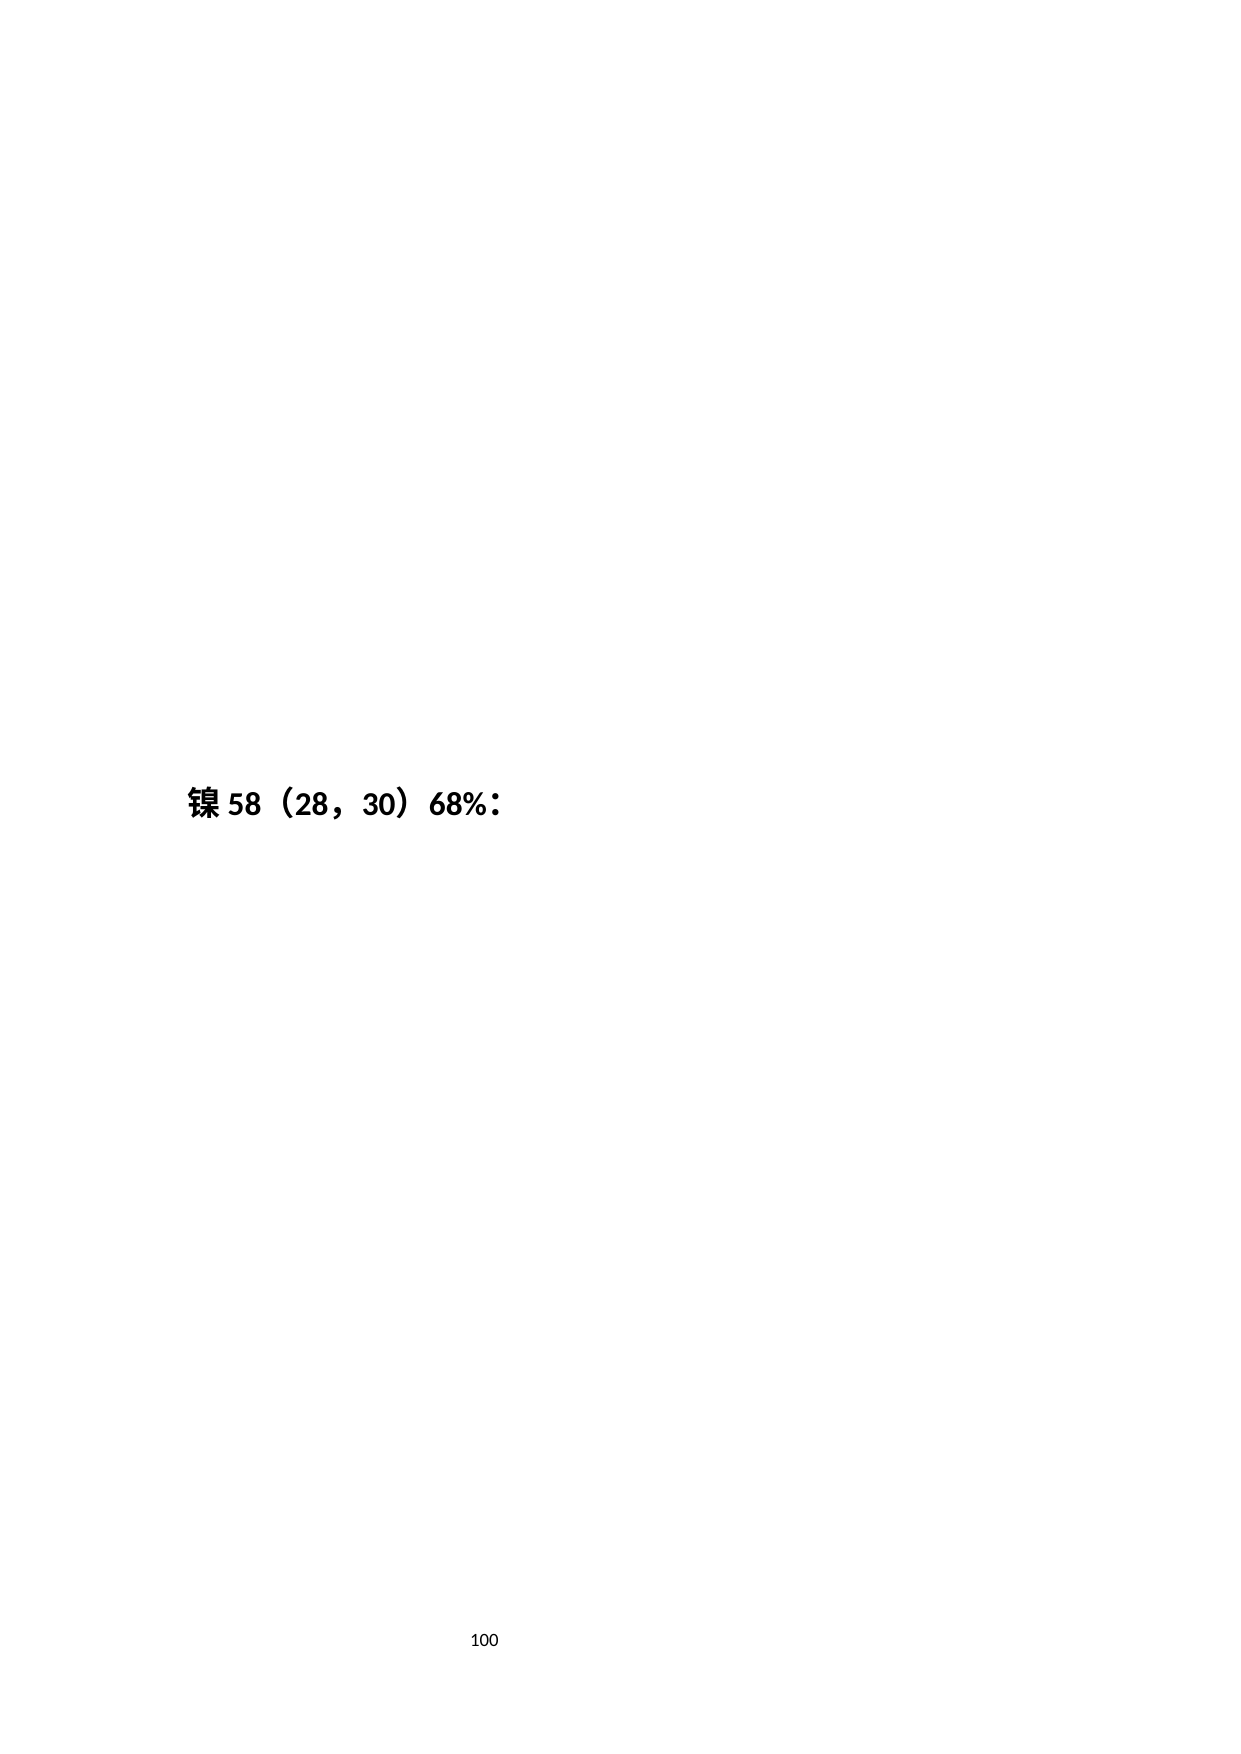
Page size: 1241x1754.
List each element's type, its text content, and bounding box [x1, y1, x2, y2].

subtitle 镍58（28，30）68%： [187, 769, 1053, 834]
